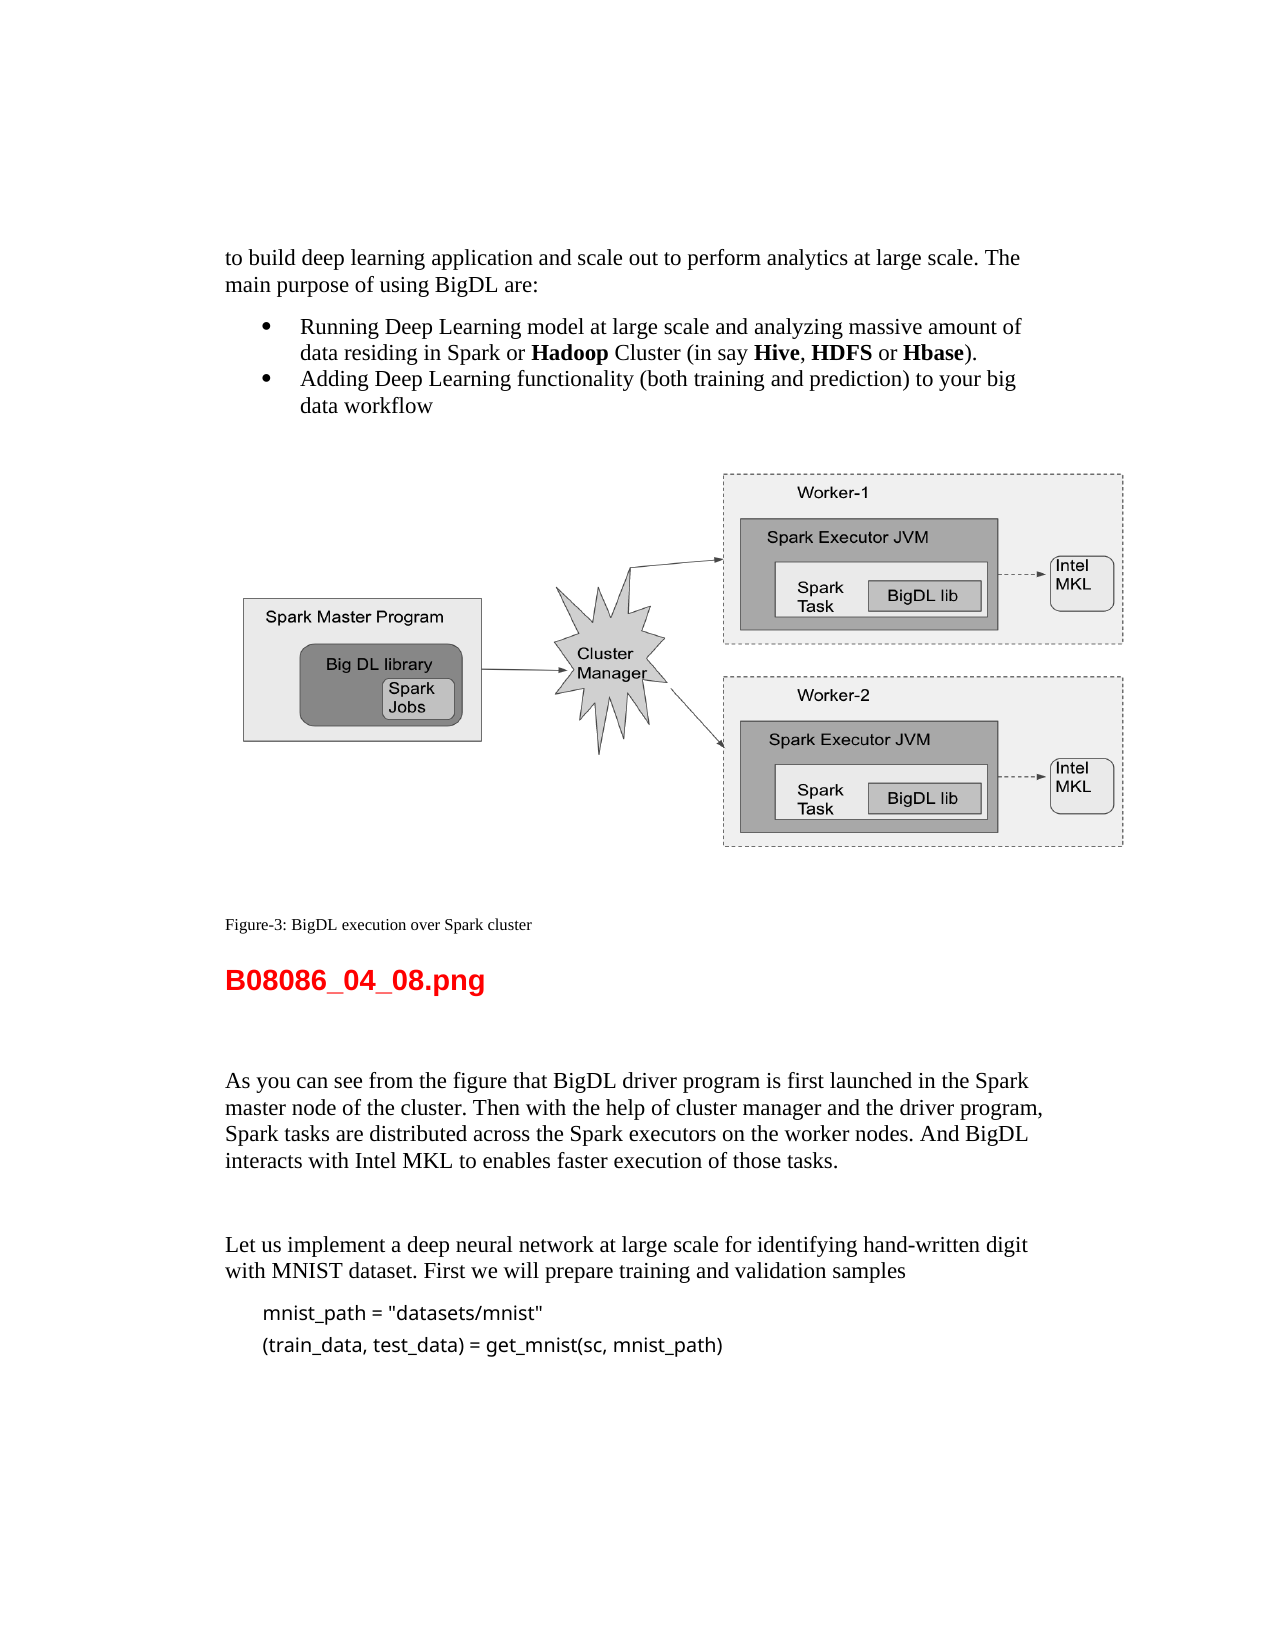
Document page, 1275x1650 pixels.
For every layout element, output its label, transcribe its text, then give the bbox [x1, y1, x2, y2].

text Let us implement a deep neural network at large scale for identifying hand-written digit with MNIST dataset. First we will prepare training and validation samples [225, 1231, 1050, 1283]
text B08086_04_08.png [225, 963, 1050, 996]
picture [225, 433, 1134, 886]
list Running Deep Learning model at large scale and analyzing massive amount of data residing in Spark or Hadoop Cluster (in say Hive, HDFS or Hbase). [262, 313, 1050, 366]
text As you can see from the figure that BigDL driver program is first launched in the Spark master node of the cluster. Then with the help of cluster manager and the driver program, Spark tasks are distributed across the Spark executors on the worker nodes. And BigDL interacts with Intel MKL to enables faster execution of those tasks. [225, 1068, 1050, 1173]
list Adding Deep Learning functionality (both training and prediction) to your big data workflow [262, 366, 1050, 418]
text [225, 244, 1050, 297]
text mnist_path = "datasets/mnist" [262, 1299, 1050, 1326]
text (train_data, test_data) = get_mnist(sc, mnist_path) [262, 1331, 1050, 1358]
text Figure-3: BigDL execution over Spark cluster [225, 914, 1050, 934]
